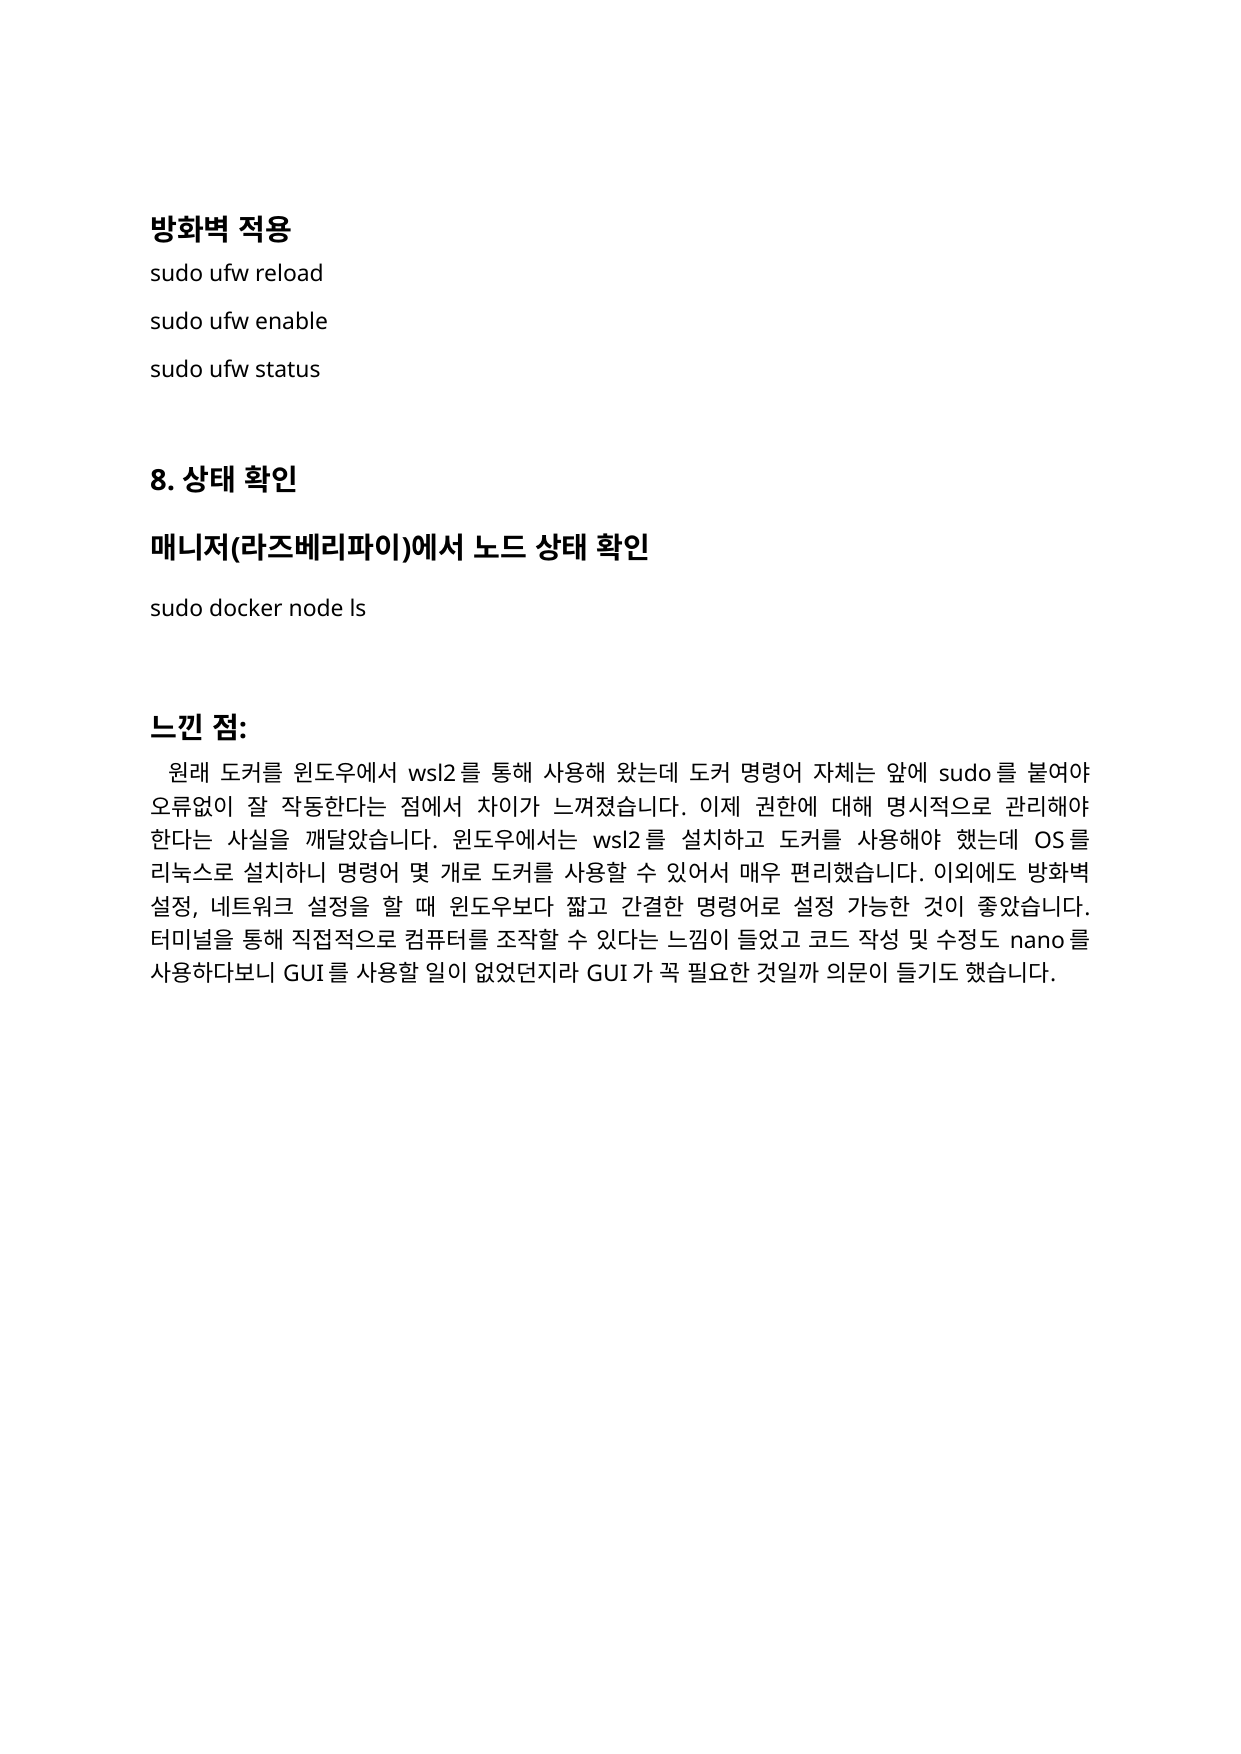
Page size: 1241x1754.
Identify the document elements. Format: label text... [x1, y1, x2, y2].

text sudo ufw enable [150, 305, 1090, 336]
text sudo ufw status [150, 353, 1090, 384]
text sudo ufw reload [150, 257, 1090, 288]
text sudo docker node ls [150, 592, 1090, 623]
subtitle 방화벽 적용 [150, 206, 1090, 249]
subtitle 매니저(라즈베리파이)에서 노드 상태 확인 [150, 524, 1090, 567]
text 8. 상태 확인 [150, 457, 1090, 499]
text 원래 도커를 윈도우에서 wsl2를 통해 사용해 왔는데 도커 명령어 자체는 앞에 sudo를 붙여야 오류없이 잘 작동한다는 점에서 차이가 느껴졌습니다. 이제 권한에 대해 명시적으로 관리해야 한다는 사실을 깨달았습니다. 윈도우에서는 wsl2를 설치하고 도커를 사용해야 했는데 OS를 리눅스로 설치하니 명령어 몇 개로 도커를 사용할 수 있어서 매우 편리했습니다. 이외에도 방화벽 설정, 네트워크 설정을 할 때 윈도우보다 짧고 간결한 명령어로 설정 가능한 것이 좋았습니다. 터미널을 통해 직접적으로 컴퓨터를 조작할 수 있다는 느낌이 들었고 코드 작성 및 수정도 nano를 사용하다보니 GUI를 사용할 일이 없었던지라 GUI가 꼭 필요한 것일까 의문이 들기도 했습니다. [150, 755, 1090, 988]
subtitle 느낀 점: [150, 704, 1090, 747]
